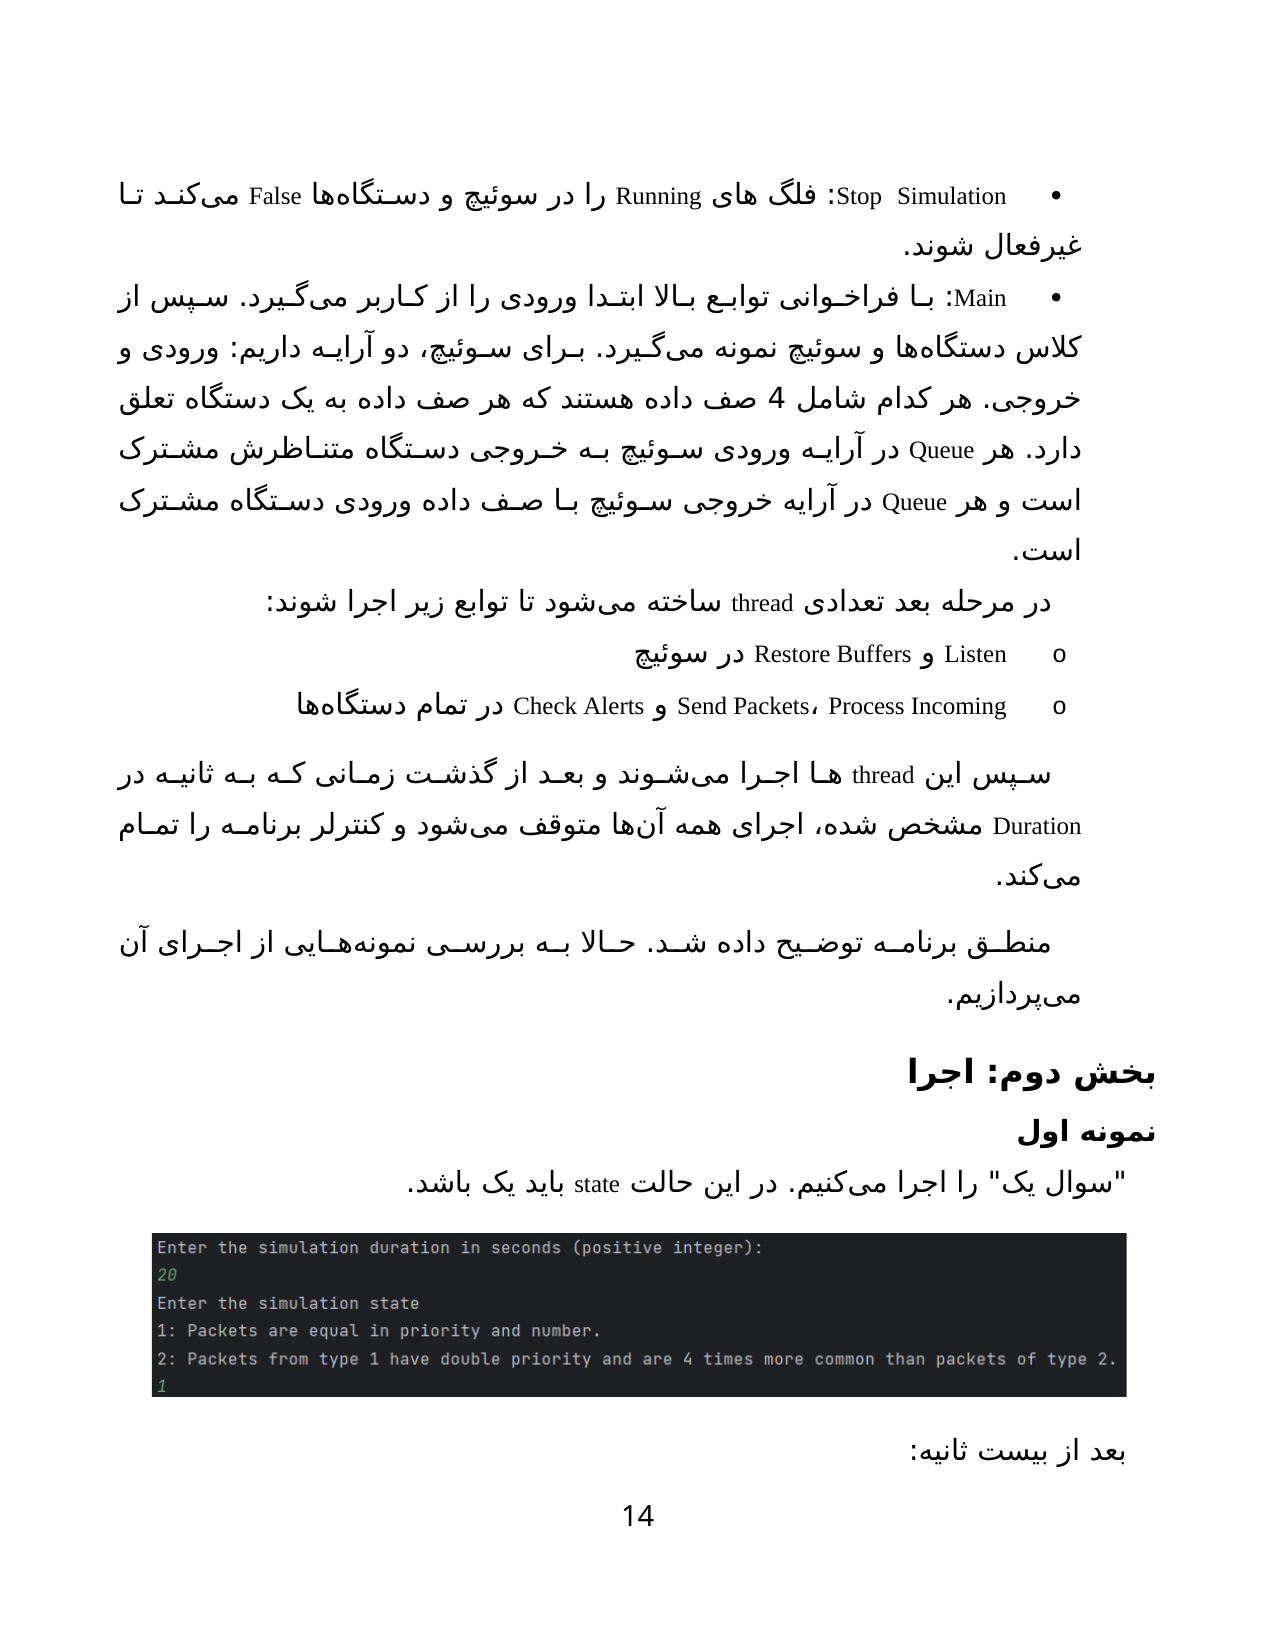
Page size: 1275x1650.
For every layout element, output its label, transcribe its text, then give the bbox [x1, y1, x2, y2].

picture [151, 1233, 1127, 1397]
text "سوال یک" را اجرا می‌کنیم. در این حالت state باید یک باشد. [118, 1166, 1157, 1200]
list در مرحله بعد تعدادی thread ساخته می‌شود تا توابع زیر اجرا شوند: [118, 585, 1082, 619]
text منطق برنامه توضیح داده شد. حالا به بررسی نمونه‌هایی از اجرای آن می‌پردازیم. [118, 926, 1082, 1010]
text سپس این thread ها اجرا می‌شوند و بعد از گذشت زمانی که به ثانیه در Duration مشخص شده، اجرای همه آن‌ها متوقف می‌شود و کنترلر برنامه را تمام می‌کند. [118, 756, 1082, 892]
list Listen و Restore Buffers در سوئیچ [118, 636, 1082, 670]
list Send Packets، Process Incoming و Check Alerts در تمام دستگاه‌ها [118, 687, 1082, 722]
list Main: با فراخوانی توابع بالا ابتدا ورودی را از کاربر می‌گیرد. سپس از کلاس دستگاه‌ها و سوئیچ نمونه می‌گیرد. برای سوئیچ، دو آرایه داریم: ورودی و خروجی. هر کدام شامل 4 صف داده هستند که هر صف داده به یک دستگاه تعلق دارد. هر Queue در آرایه ورودی سوئیچ به خروجی دستگاه متناظرش مشترک است و هر Queue در آرایه خروجی سوئیچ با صف داده ورودی دستگاه مشترک است. [118, 279, 1082, 568]
subtitle بخش دوم: اجرا [118, 1052, 1157, 1091]
text بعد از بیست ثانیه: [118, 1433, 1157, 1467]
subtitle نمونه اول [118, 1115, 1157, 1149]
list Stop Simulation: فلگ های Running را در سوئیچ و دستگاه‌ها False می‌کند تا غیرفعال شوند. [118, 177, 1082, 262]
